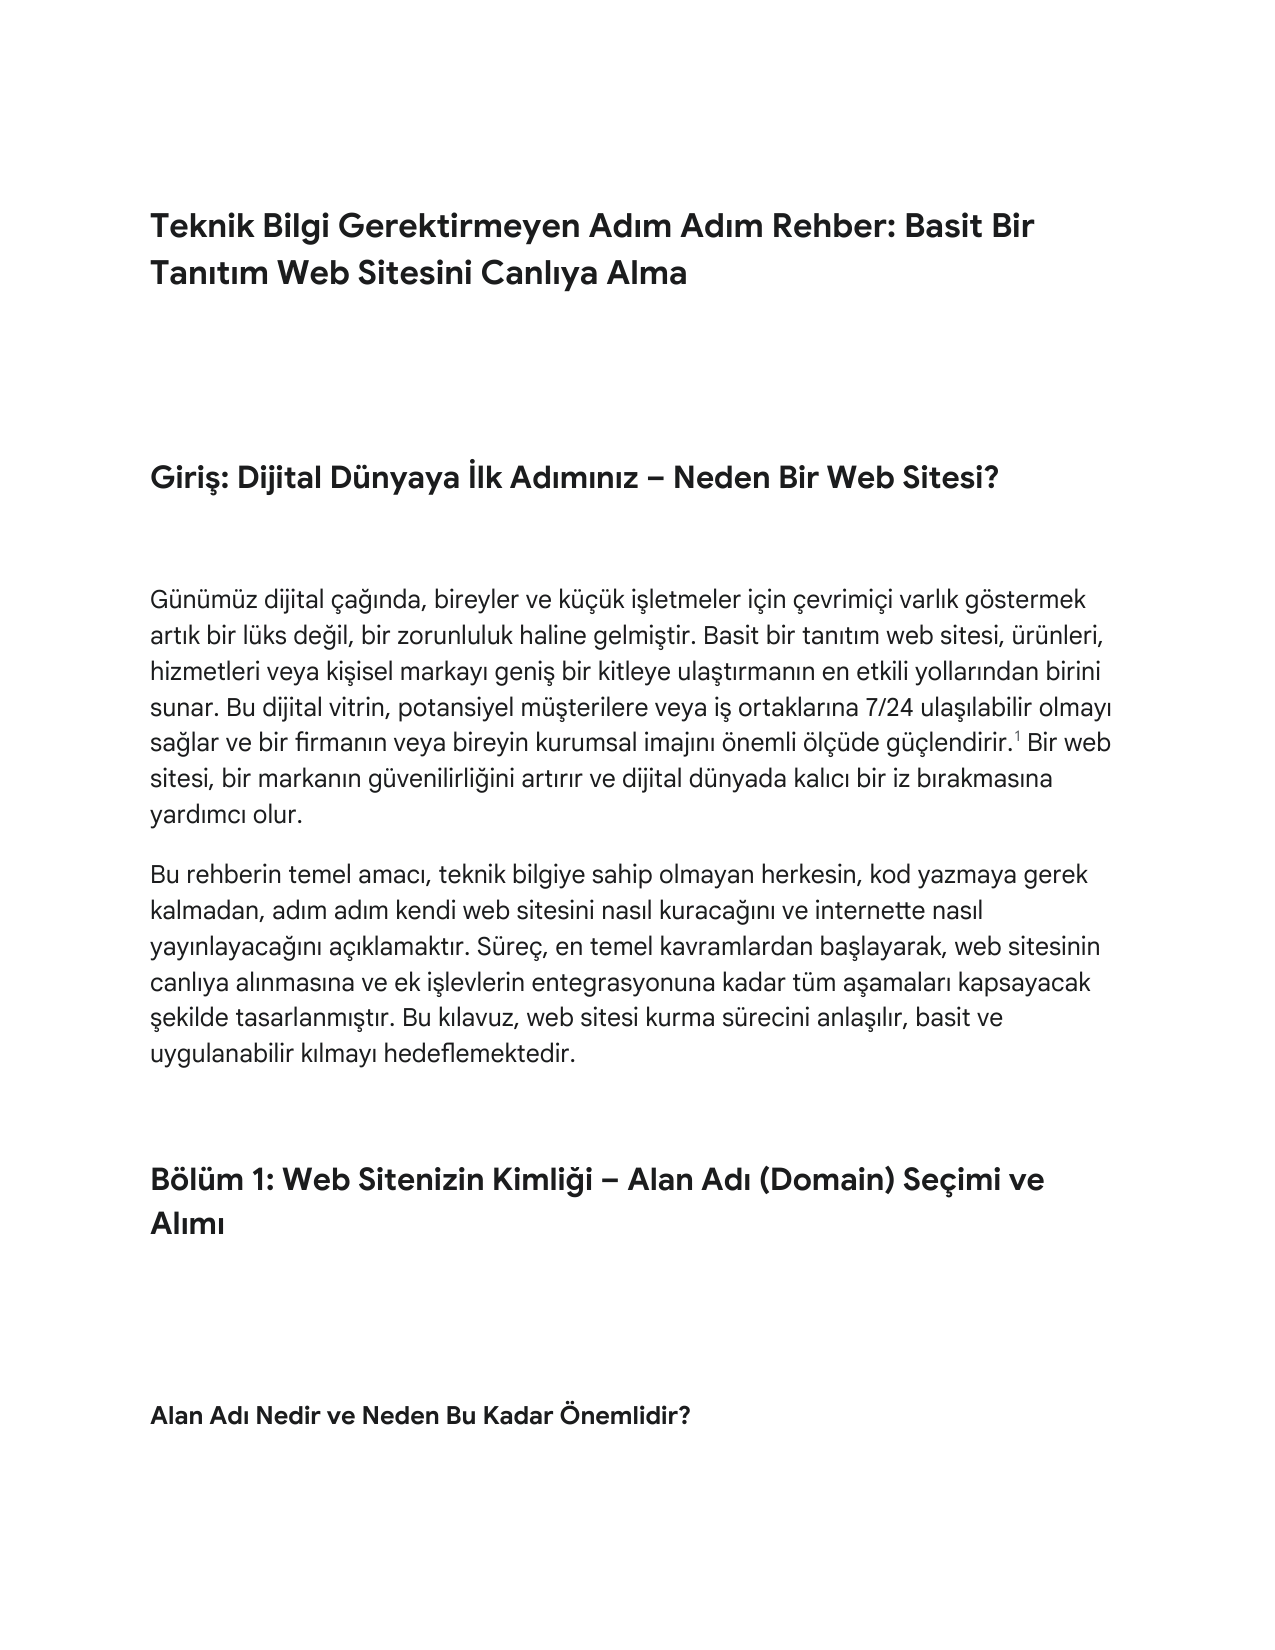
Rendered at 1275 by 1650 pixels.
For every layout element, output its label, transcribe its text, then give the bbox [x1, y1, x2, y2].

subtitle Giriş: Dijital Dünyaya İlk Adımınız – Neden Bir Web Sitesi? [150, 458, 1125, 497]
text Günümüz dijital çağında, bireyler ve küçük işletmeler için çevrimiçi varlık göstermek artık bir lüks değil, bir zorunluluk haline gelmiştir. Basit bir tanıtım web sitesi, ürünleri, hizmetleri veya kişisel markayı geniş bir kitleye ulaştırmanın en etkili yollarından birini sunar. Bu dijital vitrin, potansiyel müşterilere veya iş ortaklarına 7/24 ulaşılabilir olmayı sağlar ve bir firmanın veya bireyin kurumsal imajını önemli ölçüde güçlendirir.1 Bir web sitesi, bir markanın güvenilirliğini artırır ve dijital dünyada kalıcı bir iz bırakmasına yardımcı olur. [150, 584, 1125, 830]
subtitle Teknik Bilgi Gerektirmeyen Adım Adım Rehber: Basit Bir Tanıtım Web Sitesini Canlıya Alma [150, 205, 1125, 294]
subtitle Alan Adı Nedir ve Neden Bu Kadar Önemlidir? [150, 1401, 1125, 1432]
text Bu rehberin temel amacı, teknik bilgiye sahip olmayan herkesin, kod yazmaya gerek kalmadan, adım adım kendi web sitesini nasıl kuracağını ve internette nasıl yayınlayacağını açıklamaktır. Süreç, en temel kavramlardan başlayarak, web sitesinin canlıya alınmasına ve ek işlevlerin entegrasyonuna kadar tüm aşamaları kapsayacak şekilde tasarlanmıştır. Bu kılavuz, web sitesi kurma sürecini anlaşılır, basit ve uygulanabilir kılmayı hedeflemektedir. [150, 860, 1125, 1070]
subtitle Bölüm 1: Web Sitenizin Kimliği – Alan Adı (Domain) Seçimi ve Alımı [150, 1160, 1125, 1243]
